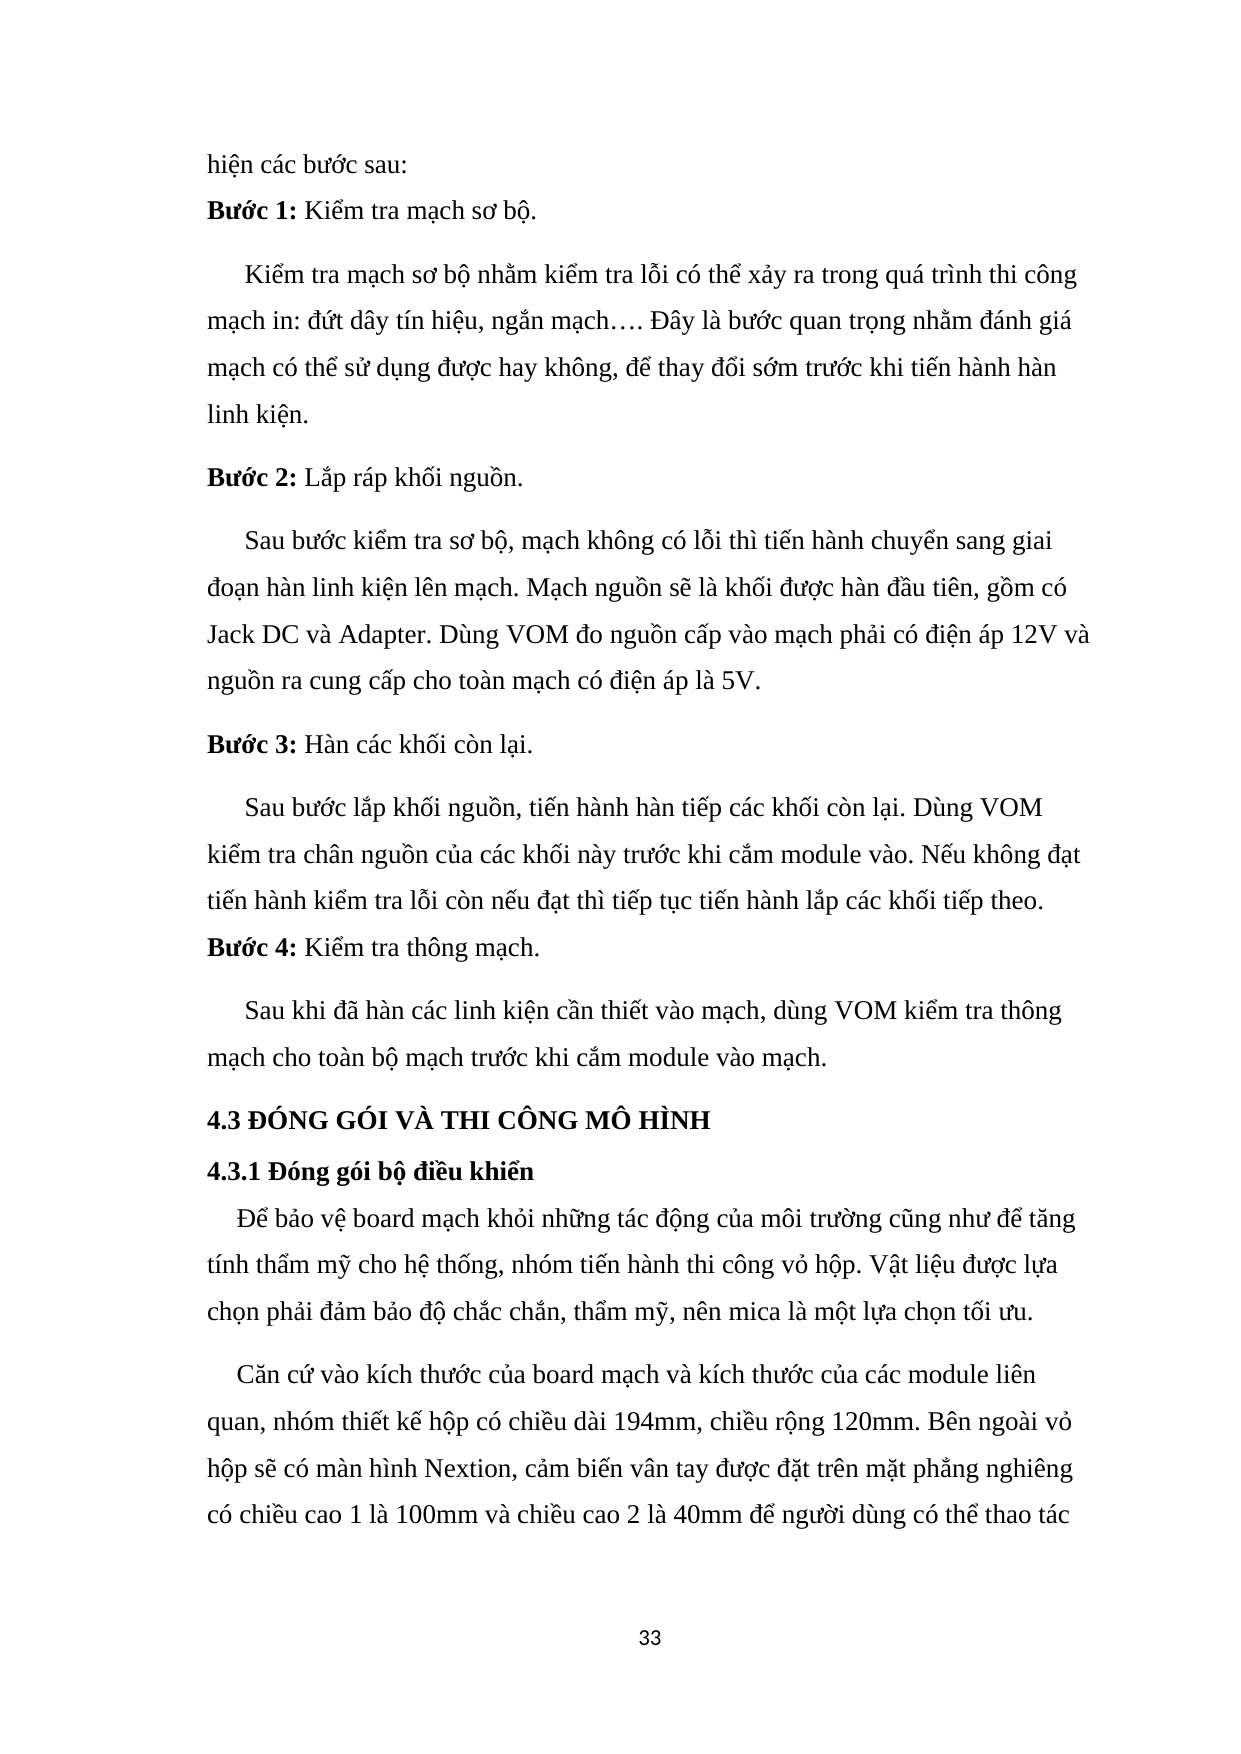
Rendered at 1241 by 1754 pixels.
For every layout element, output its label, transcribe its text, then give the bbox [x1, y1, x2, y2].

text Để bảo vệ board mạch khỏi những tác động của môi trường cũng như để tăng tính thẩm mỹ cho hệ thống, nhóm tiến hành thi công vỏ hộp. Vật liệu được lựa chọn phải đảm bảo độ chắc chắn, thẩm mỹ, nên mica là một lựa chọn tối ưu. [207, 1202, 1092, 1326]
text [207, 1358, 1092, 1530]
text Sau khi đã hàn các linh kiện cần thiết vào mạch, dùng VOM kiểm tra thông mạch cho toàn bộ mạch trước khi cắm module vào mạch. [207, 994, 1092, 1072]
text Kiểm tra mạch sơ bộ nhằm kiểm tra lỗi có thể xảy ra trong quá trình thi công mạch in: đứt dây tín hiệu, ngắn mạch…. Đây là bước quan trọng nhằm đánh giá mạch có thể sử dụng được hay không, để thay đổi sớm trước khi tiến hành hàn linh kiện. [207, 258, 1092, 429]
text Bước 2: Lắp ráp khối nguồn. [207, 461, 1092, 492]
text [207, 148, 1092, 226]
subtitle 4.3 ĐÓNG GÓI VÀ THI CÔNG MÔ HÌNH [207, 1104, 1092, 1136]
text Sau bước kiểm tra sơ bộ, mạch không có lỗi thì tiến hành chuyển sang giai đoạn hàn linh kiện lên mạch. Mạch nguồn sẽ là khối được hàn đầu tiên, gồm có Jack DC và Adapter. Dùng VOM đo nguồn cấp vào mạch phải có điện áp 12V và nguồn ra cung cấp cho toàn mạch có điện áp là 5V. [207, 524, 1092, 696]
text Sau bước lắp khối nguồn, tiến hành hàn tiếp các khối còn lại. Dùng VOM kiểm tra chân nguồn của các khối này trước khi cắm module vào. Nếu không đạt tiến hành kiểm tra lỗi còn nếu đạt thì tiếp tục tiến hành lắp các khối tiếp theo. Bước 4: Kiểm tra thông mạch. [207, 791, 1092, 962]
subtitle 4.3.1 Đóng gói bộ điều khiển [207, 1155, 1092, 1186]
text Bước 3: Hàn các khối còn lại. [207, 728, 1092, 759]
